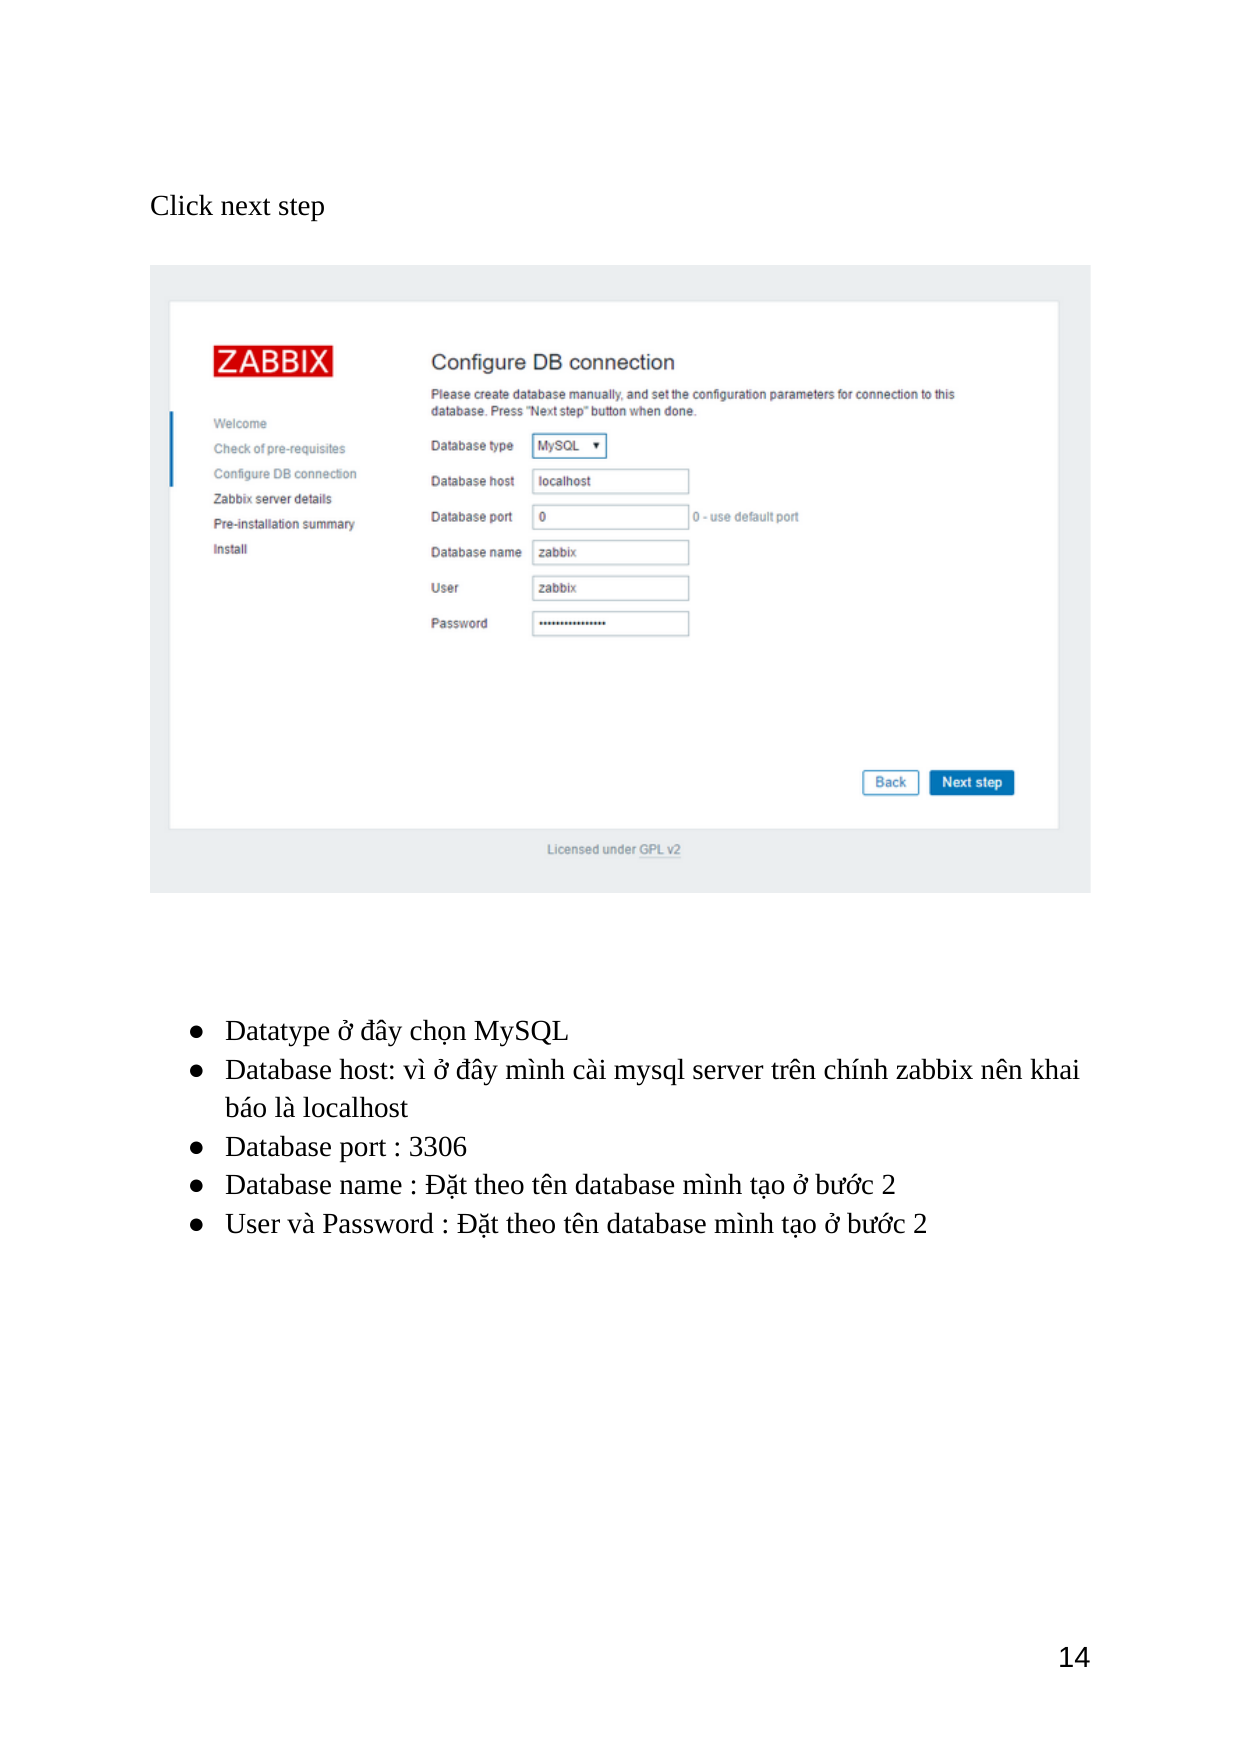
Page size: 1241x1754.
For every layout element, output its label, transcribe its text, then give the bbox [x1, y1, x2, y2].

list Database host: vì ở đây mình cài mysql server trên chính zabbix nên khai báo là localhost [187, 1052, 1090, 1124]
text Click next step [150, 188, 1090, 222]
list User và Password : Đặt theo tên database mình tạo ở bước 2 [187, 1206, 1090, 1239]
picture [150, 265, 1091, 893]
list Database name : Đặt theo tên database mình tạo ở bước 2 [187, 1167, 1090, 1201]
list Datatype ở đây chọn MySQL [187, 1013, 1090, 1047]
list Database port : 3306 [187, 1129, 1090, 1162]
